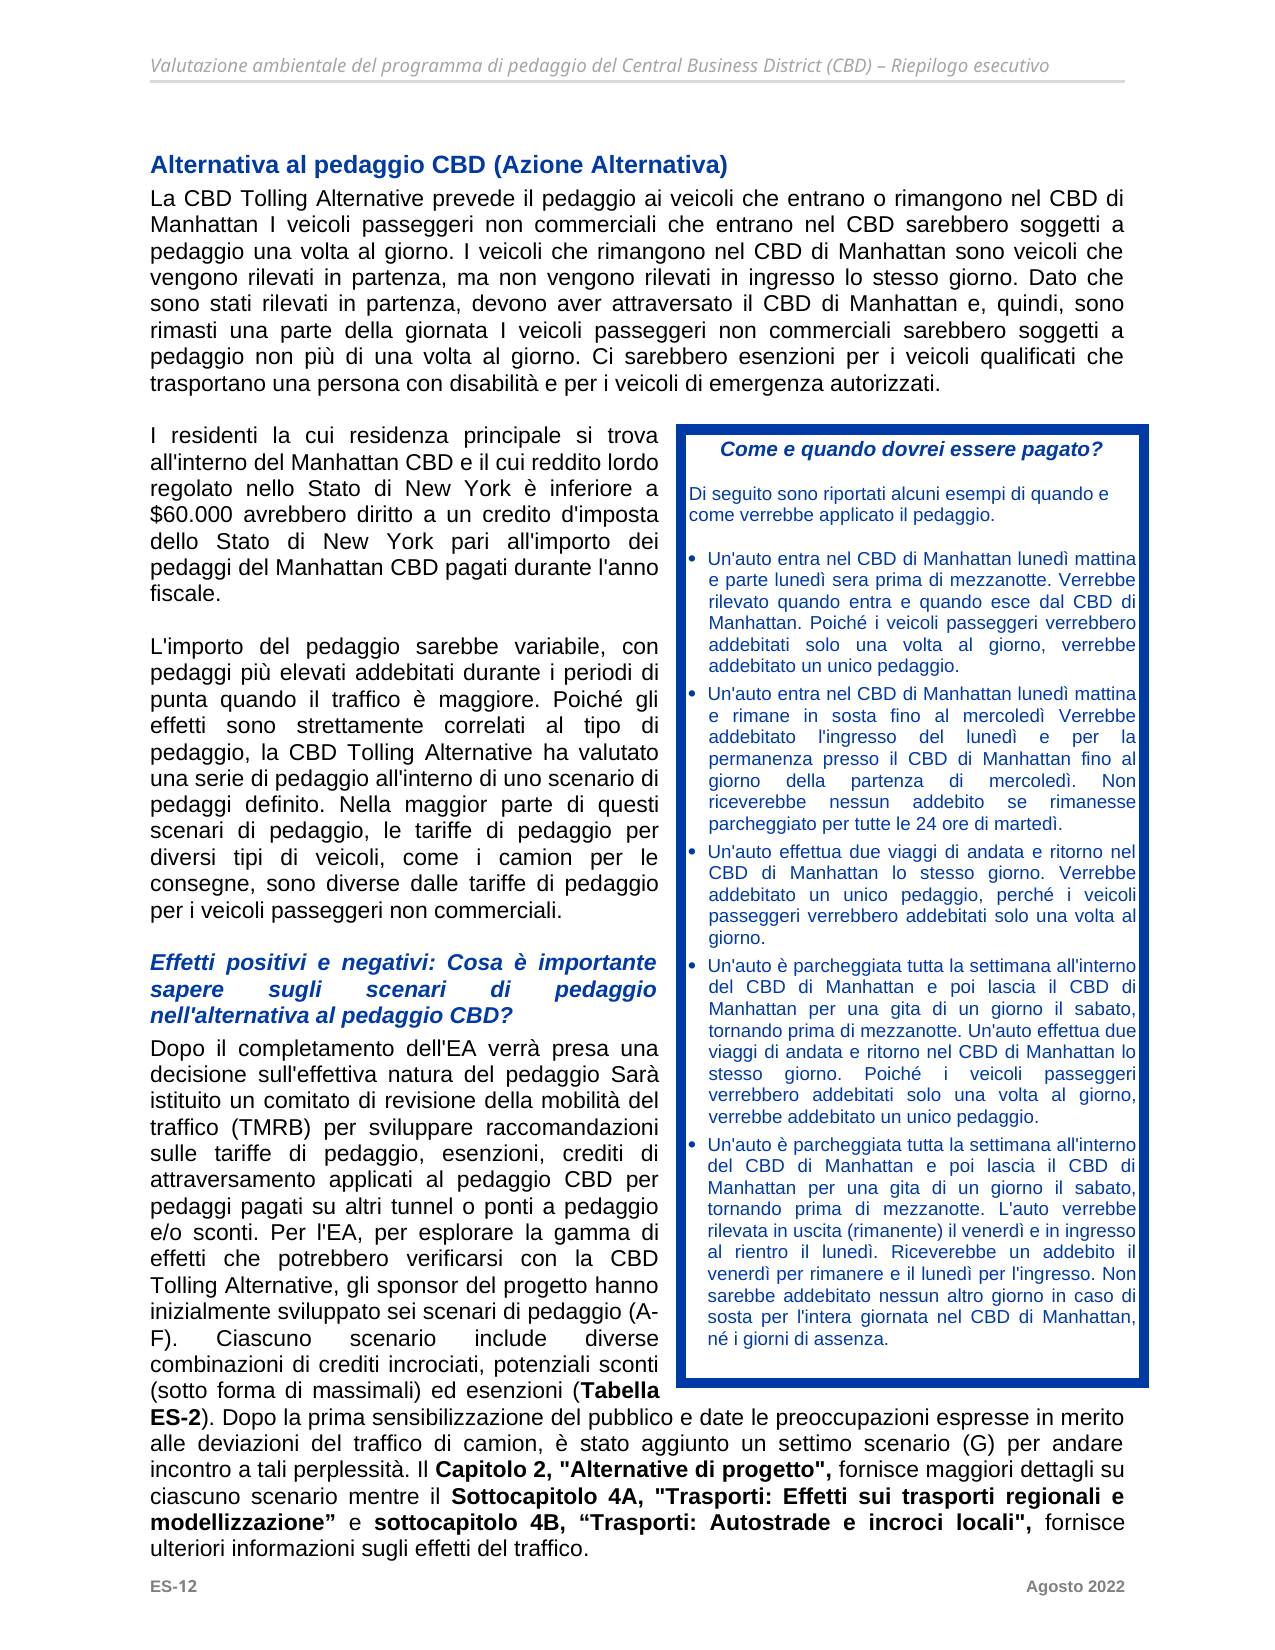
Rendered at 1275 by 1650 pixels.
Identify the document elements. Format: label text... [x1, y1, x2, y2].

text La CBD Tolling Alternative prevede il pedaggio ai veicoli che entrano o rimangono nel CBD di Manhattan I veicoli passeggeri non commerciali che entrano nel CBD sarebbero soggetti a pedaggio una volta al giorno. I veicoli che rimangono nel CBD di Manhattan sono veicoli che vengono rilevati in partenza, ma non vengono rilevati in ingresso lo stesso giorno. Dato che sono stati rilevati in partenza, devono aver attraversato il CBD di Manhattan e, quindi, sono rimasti una parte della giornata I veicoli passeggeri non commerciali sarebbero soggetti a pedaggio non più di una volta al giorno. Ci sarebbero esenzioni per i veicoli qualificati che trasportano una persona con disabilità e per i veicoli di emergenza autorizzati. [150, 185, 1125, 396]
subtitle Effetti positivi e negativi: Cosa è importante sapere sugli scenari di pedaggio nell'alternativa al pedaggio CBD? [686, 949, 1125, 1028]
text L'importo del pedaggio sarebbe variabile, con pedaggi più elevati addebitati durante i periodi di punta quando il traffico è maggiore. Poiché gli effetti sono strettamente correlati al tipo di pedaggio, la CBD Tolling Alternative ha valutato una serie di pedaggio all'interno di uno scenario di pedaggi definito. Nella maggior parte di questi scenari di pedaggio, le tariffe di pedaggio per diversi tipi di veicoli, come i camion per le consegne, sono diverse dalle tariffe di pedaggio per i veicoli passeggeri non commerciali. [150, 633, 676, 923]
subtitle Effetti positivi e negativi: Cosa è importante sapere sugli scenari di pedaggio nell'alternativa al pedaggio CBD? [150, 949, 676, 1028]
text L'importo del pedaggio sarebbe variabile, con pedaggi più elevati addebitati durante i periodi di punta quando il traffico è maggiore. Poiché gli effetti sono strettamente correlati al tipo di pedaggio, la CBD Tolling Alternative ha valutato una serie di pedaggio all'interno di uno scenario di pedaggi definito. Nella maggior parte di questi scenari di pedaggio, le tariffe di pedaggio per diversi tipi di veicoli, come i camion per le consegne, sono diverse dalle tariffe di pedaggio per i veicoli passeggeri non commerciali. [686, 633, 1125, 923]
text I residenti la cui residenza principale si trova all'interno del Manhattan CBD e il cui reddito lordo regolato nello Stato di New York è inferiore a $60.000 avrebbero diritto a un credito d'imposta dello Stato di New York pari all'importo dei pedaggi del Manhattan CBD pagati durante l'anno fiscale. [150, 422, 1125, 607]
text Dopo il completamento dell'EA verrà presa una decisione sull'effettiva natura del pedaggio Sarà istituito un comitato di revisione della mobilità del traffico (TMRB) per sviluppare raccomandazioni sulle tariffe di pedaggio, esenzioni, crediti di attraversamento applicati al pedaggio CBD per pedaggi pagati su altri tunnel o ponti a pedaggio e/o sconti. Per l'EA, per esplorare la gamma di effetti che potrebbero verificarsi con la CBD Tolling Alternative, gli sponsor del progetto hanno inizialmente sviluppato sei scenari di pedaggio (A-F). Ciascuno scenario include diverse combinazioni di crediti incrociati, potenziali sconti (sotto forma di massimali) ed esenzioni (Tabella ES-2). Dopo la prima sensibilizzazione del pubblico e date le preoccupazioni espresse in merito alle deviazioni del traffico di camion, è stato aggiunto un settimo scenario (G) per andare incontro a tali perplessità. Il Capitolo 2, "Alternative di progetto", fornisce maggiori dettagli su ciascuno scenario mentre il Sottocapitolo 4A, "Trasporti: Effetti sui trasporti regionali e modellizzazione” e sottocapitolo 4B, “Trasporti: Autostrade e incroci locali", fornisce ulteriori informazioni sugli effetti del traffico. [150, 1034, 1125, 1562]
subtitle Alternativa al pedaggio CBD (Azione Alternativa) [150, 150, 1125, 179]
